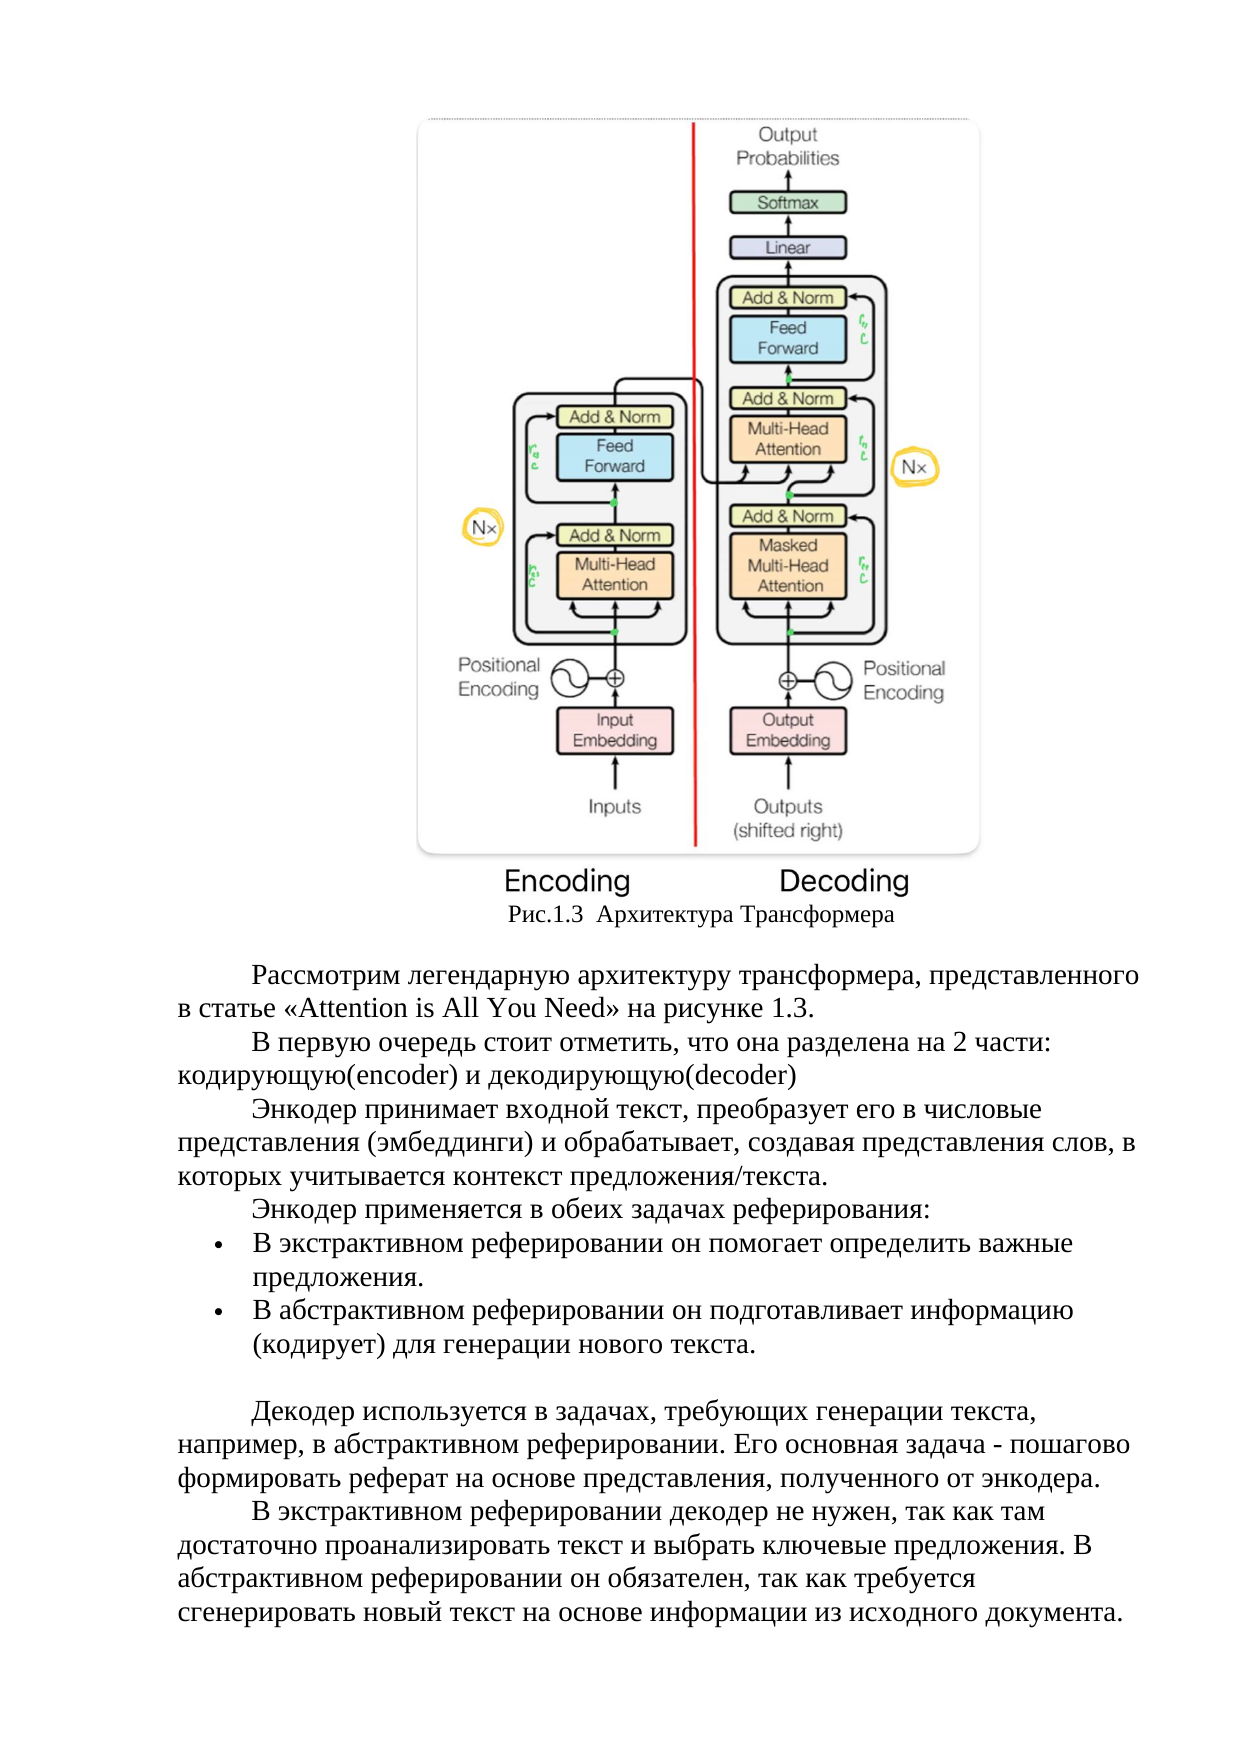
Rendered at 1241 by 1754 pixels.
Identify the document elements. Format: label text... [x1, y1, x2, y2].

text В первую очередь стоит отметить, что она разделена на 2 части: кодирующую(encoder) и декодирующую(decoder) [177, 1024, 1152, 1091]
text Рис.1.3 Архитектура Трансформера [177, 899, 1152, 928]
list В экстрактивном реферировании он помогает определить важные предложения. [215, 1225, 1152, 1292]
text Энкодер применяется в обеих задачах реферирования: [177, 1192, 1152, 1225]
list В абстрактивном реферировании он подготавливает информацию (кодирует) для генерации нового текста. [215, 1292, 1152, 1359]
text Энкодер принимает входной текст, преобразует его в числовые представления (эмбеддинги) и обрабатывает, создавая представления слов, в которых учитывается контекст предложения/текста. [177, 1091, 1152, 1192]
text Декодер используется в задачах, требующих генерации текста, например, в абстрактивном реферировании. Его основная задача - пошагово формировать реферат на основе представления, полученного от энкодера. [177, 1393, 1152, 1493]
text Рассмотрим легендарную архитектуру трансформера, представленного в статье «Attention is All You Need» на рисунке 1.3. [177, 957, 1152, 1024]
text В экстрактивном реферировании декодер не нужен, так как там достаточно проанализировать текст и выбрать ключевые предложения. В абстрактивном реферировании он обязателен, так как требуется сгенерировать новый текст на основе информации из исходного документа. [177, 1493, 1152, 1628]
picture [416, 118, 987, 900]
